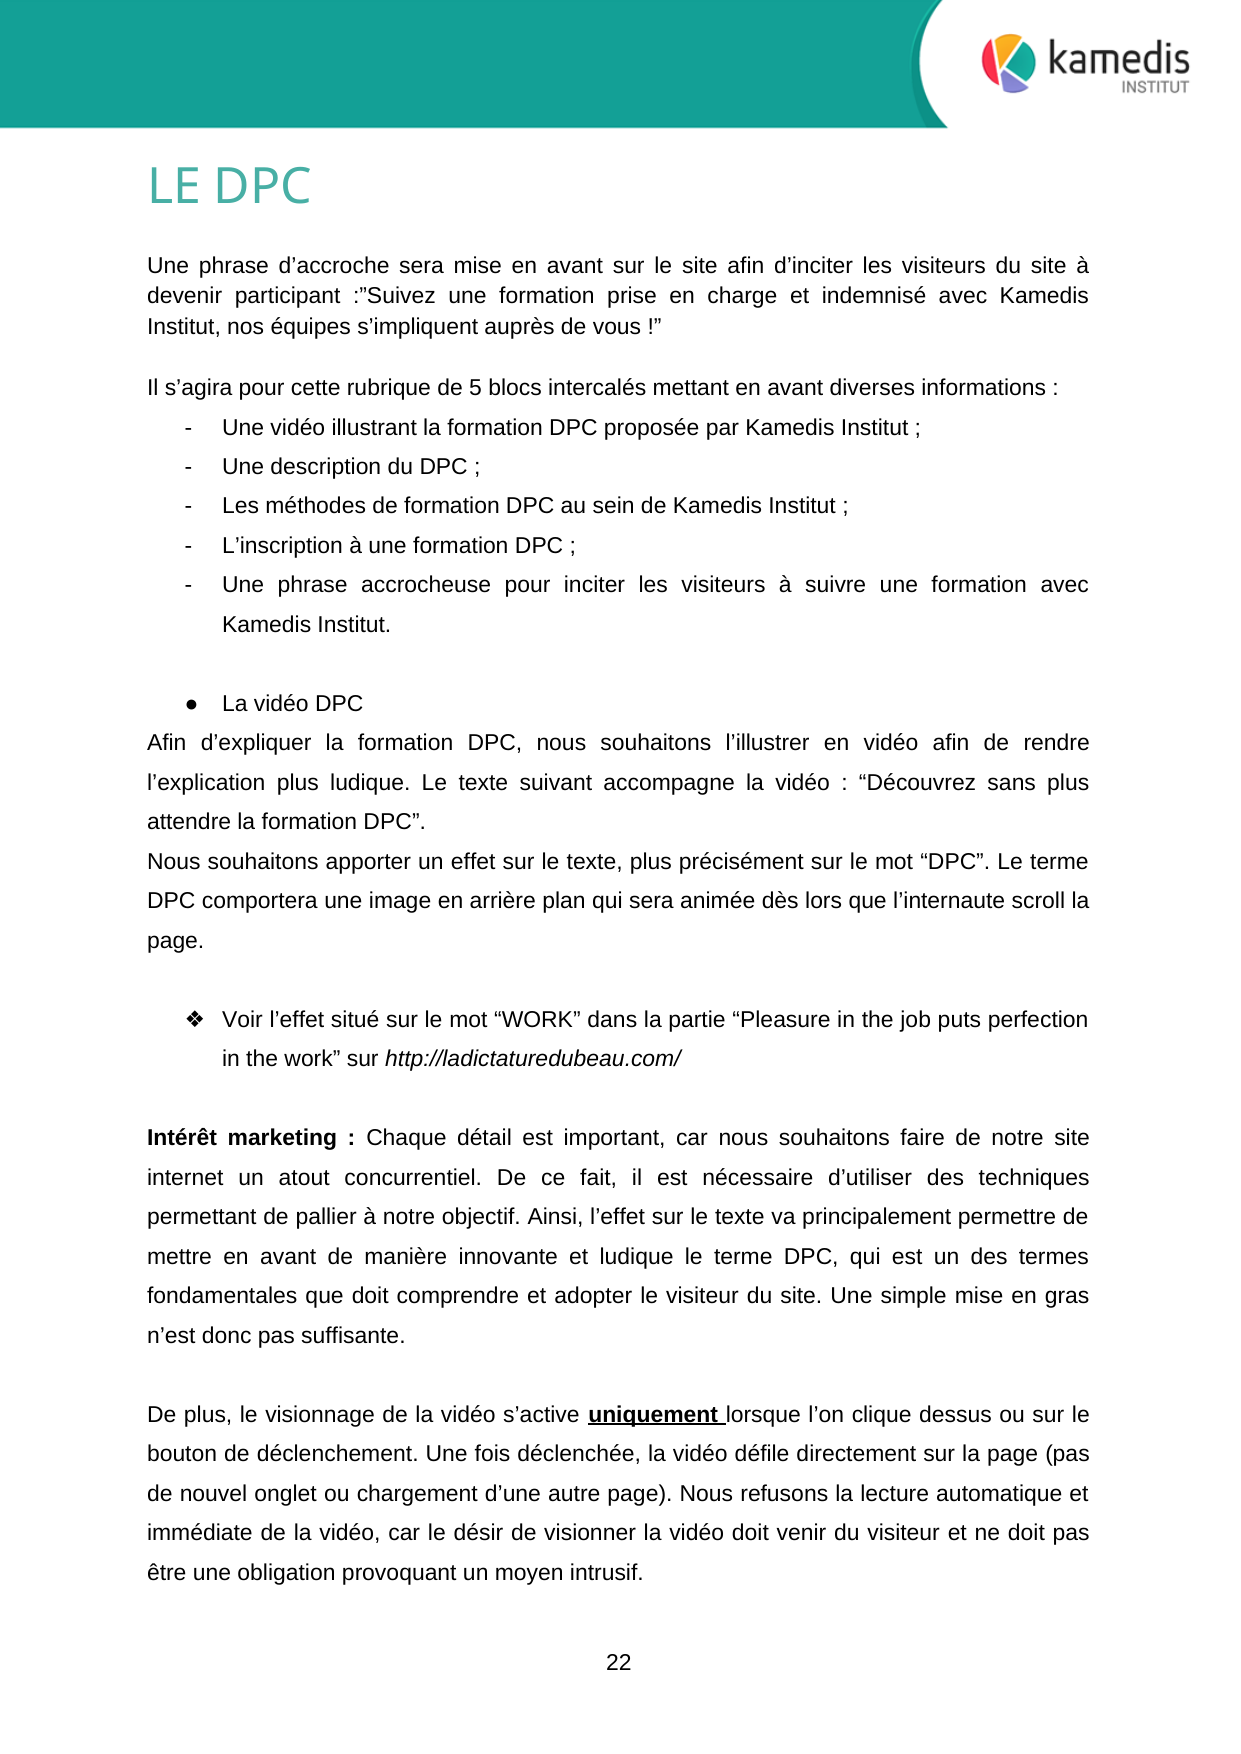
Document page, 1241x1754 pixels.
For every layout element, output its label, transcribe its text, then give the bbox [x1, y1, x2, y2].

list Une description du DPC ; [184, 453, 1090, 479]
text Il s’agira pour cette rubrique de 5 blocs intercalés mettant en avant diverses informations : [147, 374, 1090, 400]
text Intérêt marketing : Chaque détail est important, car nous souhaitons faire de notre site internet un atout concurrentiel. De ce fait, il est nécessaire d’utiliser des techniques permettant de pallier à notre objectif. Ainsi, l’effet sur le texte va principalement permettre de mettre en avant de manière innovante et ludique le terme DPC, qui est un des termes fondamentales que doit comprendre et adopter le visiteur du site. Une simple mise en gras n’est donc pas suffisante. [147, 1124, 1090, 1348]
text Une phrase d’accroche sera mise en avant sur le site afin d’inciter les visiteurs du site à devenir participant :”Suivez une formation prise en charge et indemnisé avec Kamedis Institut, nos équipes s’impliquent auprès de vous !” [147, 252, 1090, 339]
list L’inscription à une formation DPC ; [184, 532, 1090, 558]
text Nous souhaitons apporter un effet sur le texte, plus précisément sur le mot “DPC”. Le terme DPC comportera une image en arrière plan qui sera animée dès lors que l’internaute scroll la page. [147, 848, 1090, 953]
list Une phrase accrocheuse pour inciter les visiteurs à suivre une formation avec Kamedis Institut. [184, 571, 1090, 637]
list Les méthodes de formation DPC au sein de Kamedis Institut ; [184, 492, 1090, 519]
list La vidéo DPC [184, 690, 1090, 716]
list Voir l’effet situé sur le mot “WORK” dans la partie “Pleasure in the job puts perfection in the work” sur http://ladictaturedubeau.com/ [184, 1006, 1090, 1072]
text Afin d’expliquer la formation DPC, nous souhaitons l’illustrer en vidéo afin de rendre l’explication plus ludique. Le texte suivant accompagne la vidéo : “Découvrez sans plus attendre la formation DPC”. [147, 729, 1090, 835]
list Une vidéo illustrant la formation DPC proposée par Kamedis Institut ; [184, 413, 1090, 440]
text De plus, le visionnage de la vidéo s’active uniquement lorsque l’on clique dessus ou sur le bouton de déclenchement. Une fois déclenchée, la vidéo défile directement sur la page (pas de nouvel onglet ou chargement d’une autre page). Nous refusons la lecture automatique et immédiate de la vidéo, car le désir de visionner la vidéo doit venir du visiteur et ne doit pas être une obligation provoquant un moyen intrusif. [147, 1401, 1090, 1585]
picture [0, 0, 1241, 134]
text LE DPC [147, 150, 1090, 218]
